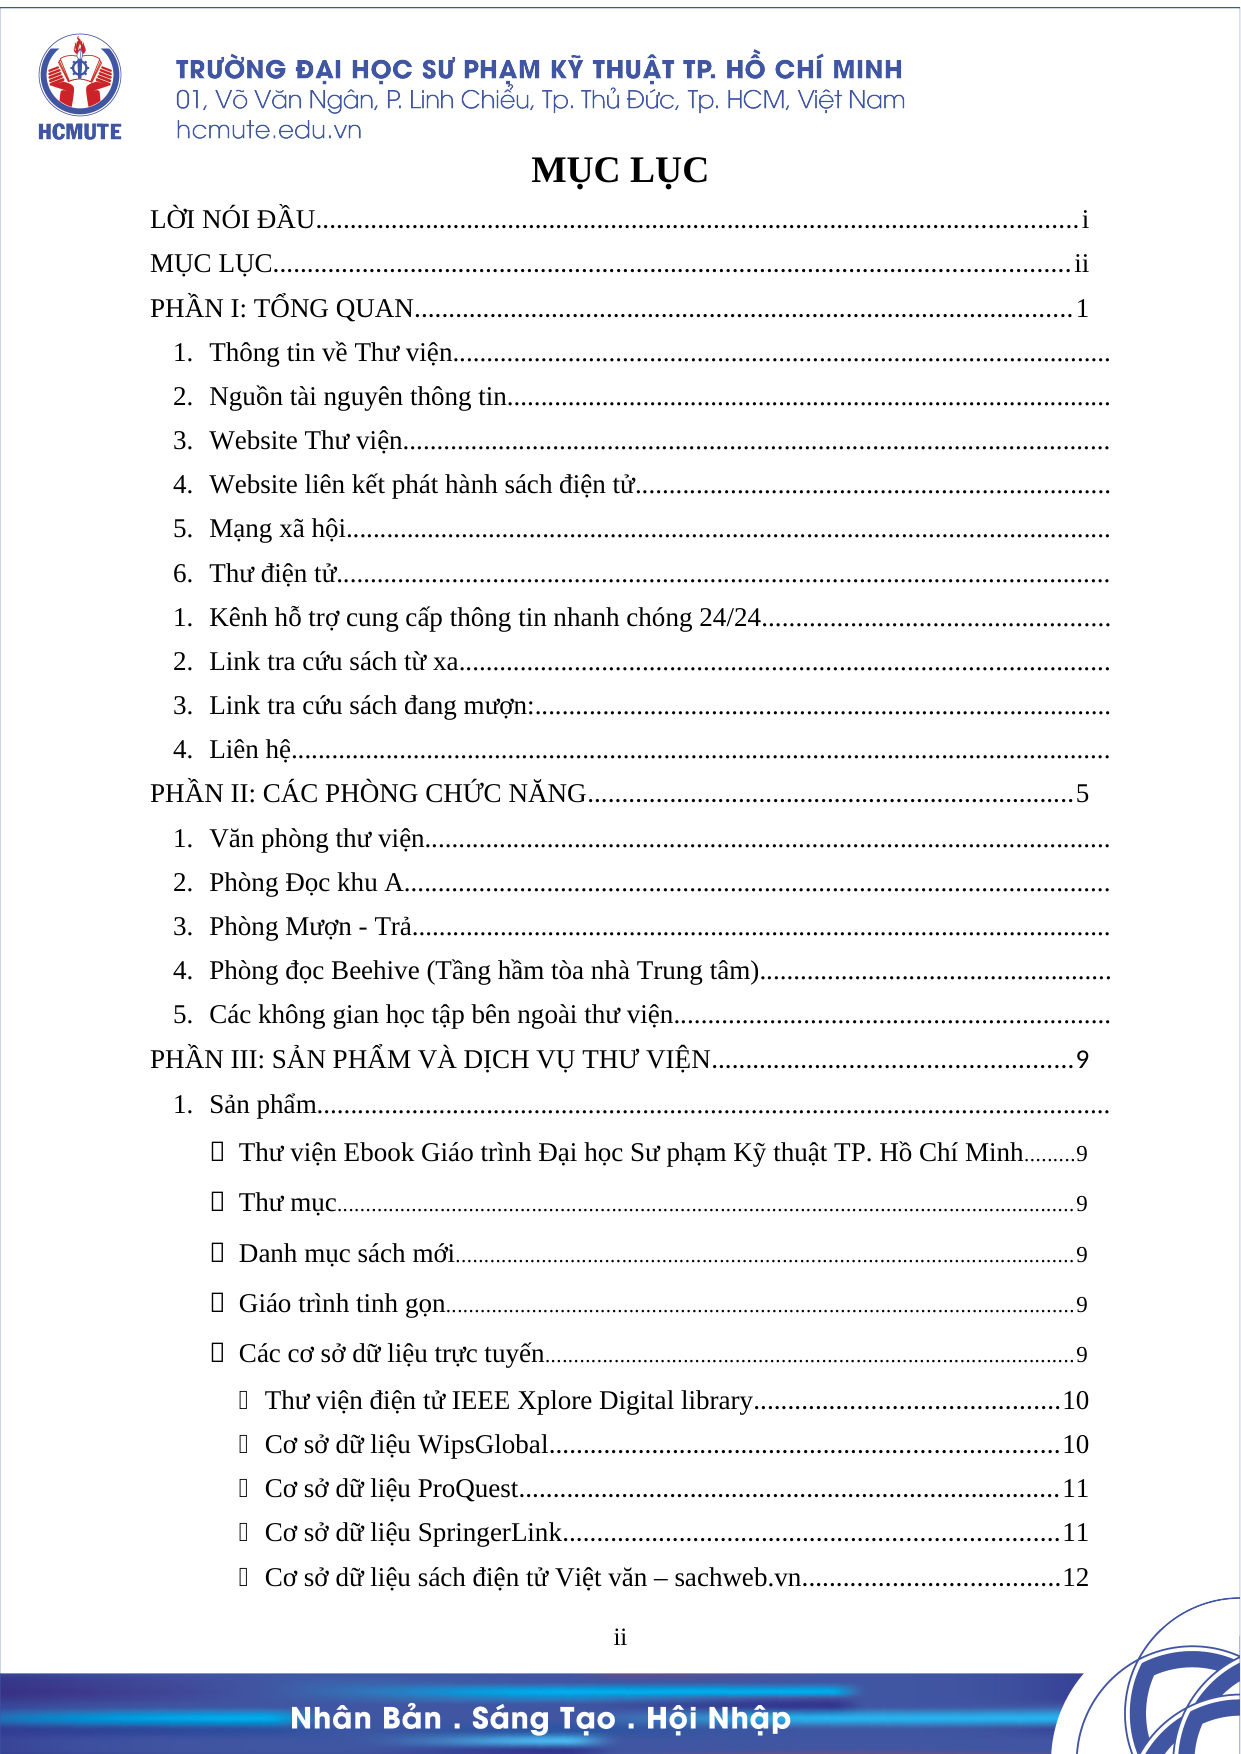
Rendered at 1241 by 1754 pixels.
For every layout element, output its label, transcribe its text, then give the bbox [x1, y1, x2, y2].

picture [0, 7, 1241, 1754]
text MỤC LỤC [150, 148, 1090, 191]
